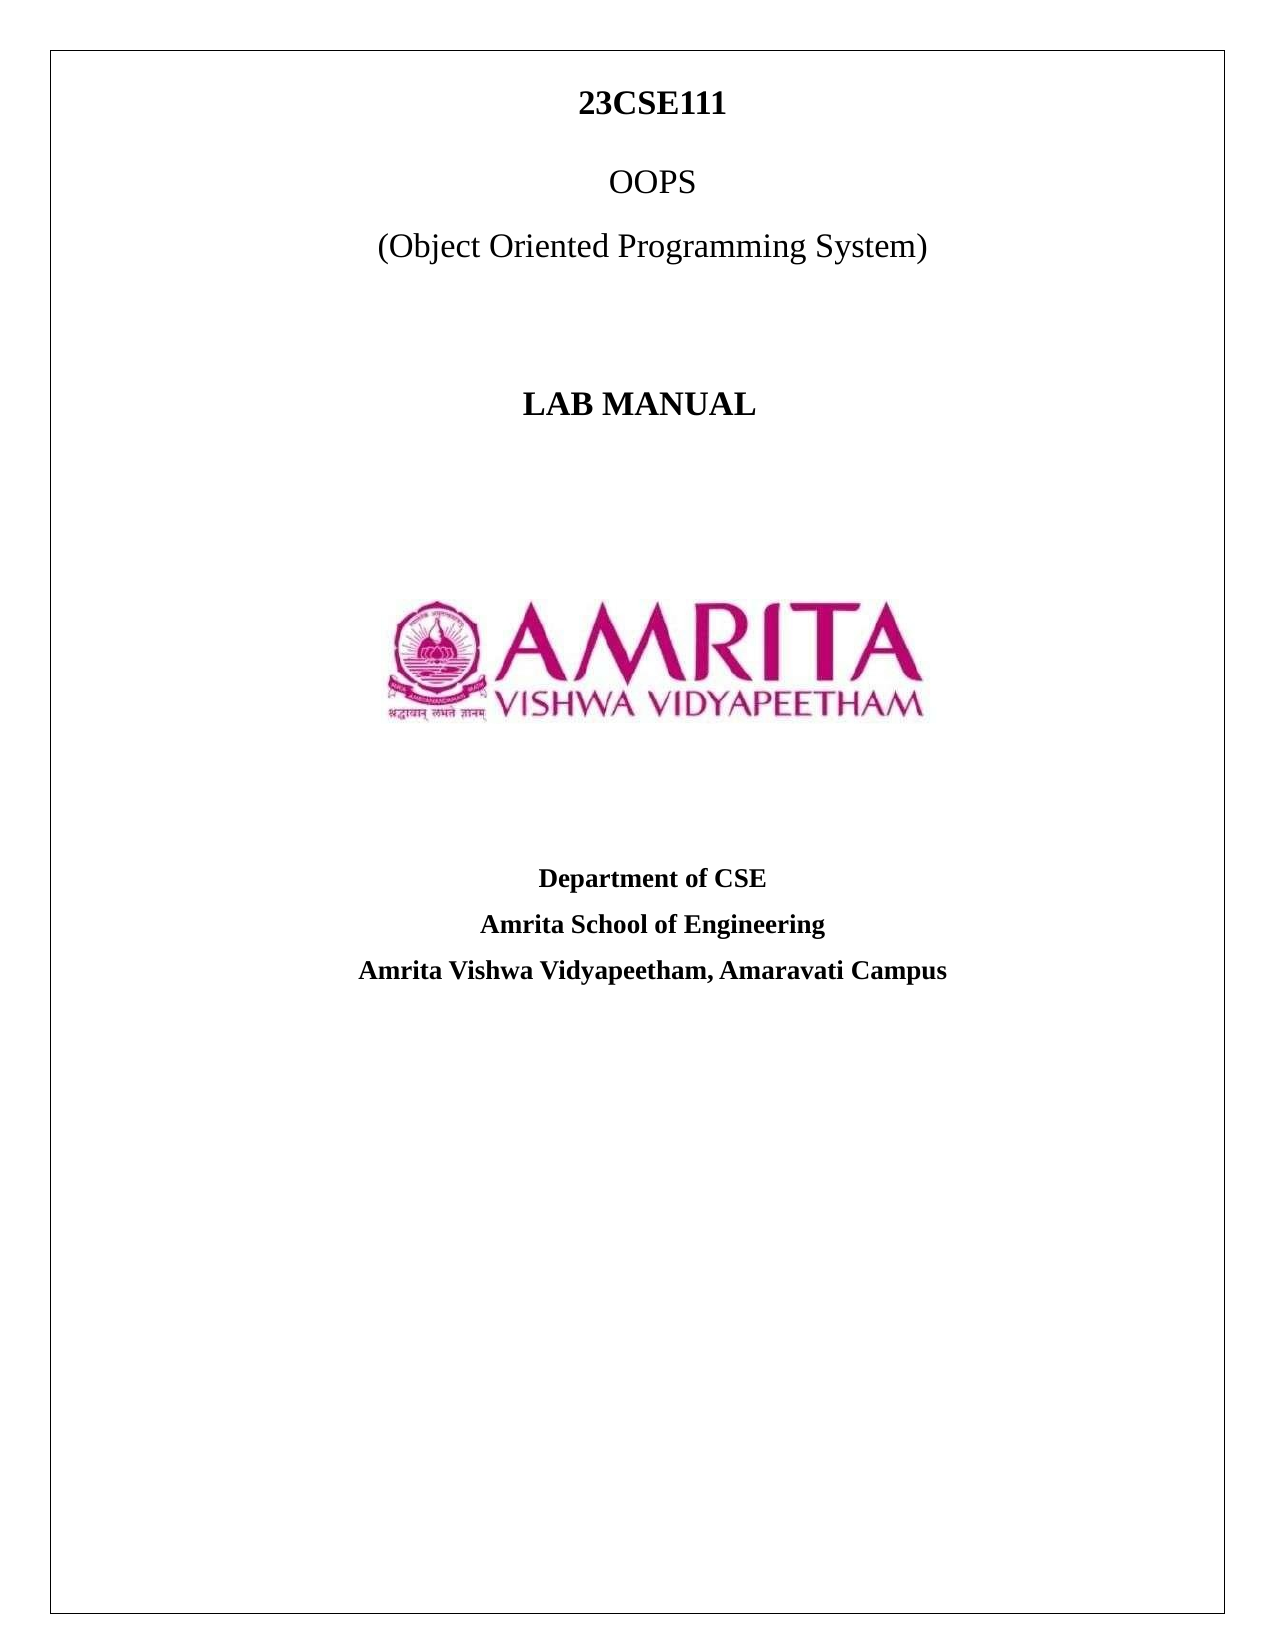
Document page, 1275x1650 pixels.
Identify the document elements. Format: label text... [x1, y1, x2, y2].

text OOPS [112, 161, 1193, 200]
text Amrita Vishwa Vidyapeetham, Amaravati Campus [112, 954, 1193, 985]
text Department of CSE [112, 862, 1193, 893]
text LAB MANUAL [112, 383, 1167, 423]
text (Object Oriented Programming System) [112, 225, 1193, 265]
picture [380, 599, 937, 724]
text 23CSE111 [112, 83, 1193, 122]
text Amrita School of Engineering [112, 908, 1193, 939]
